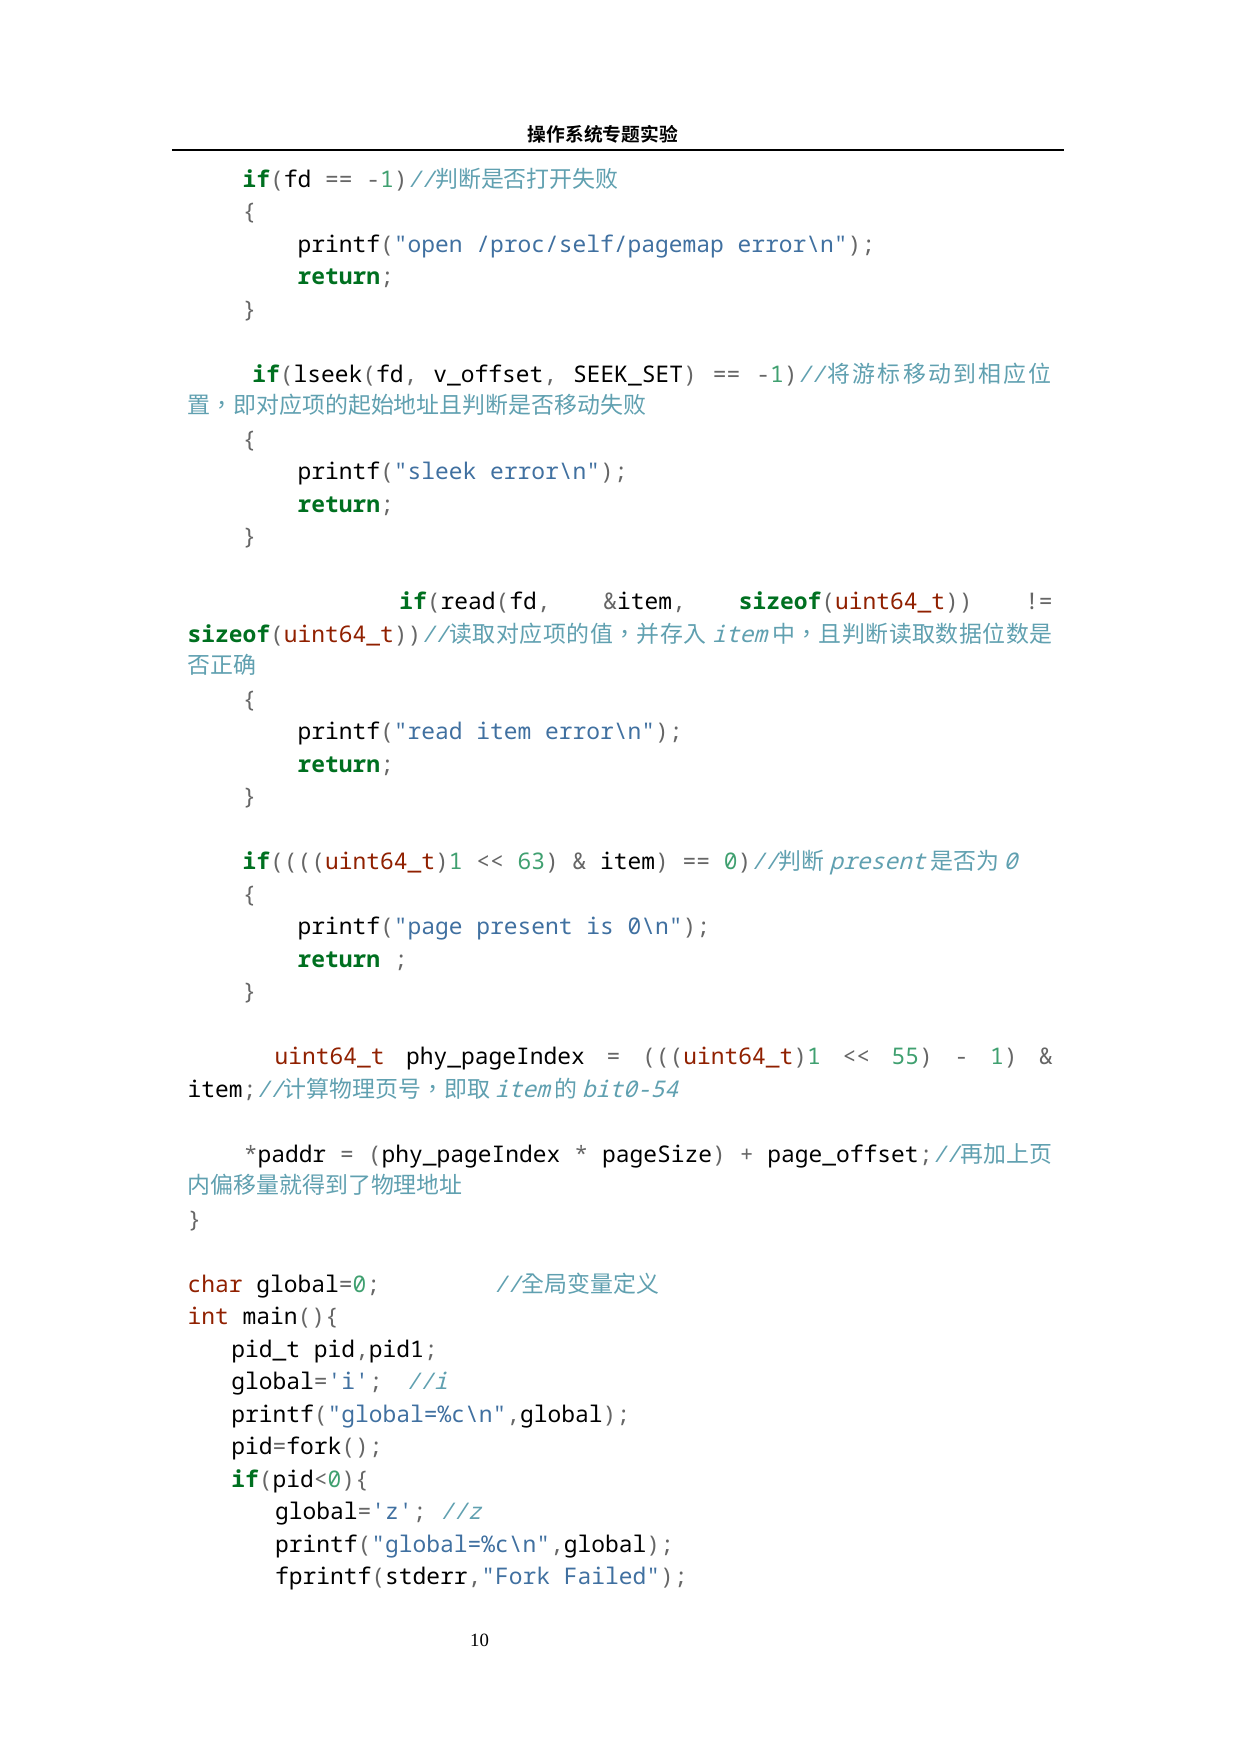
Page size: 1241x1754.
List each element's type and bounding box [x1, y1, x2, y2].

text [187, 162, 1053, 1592]
